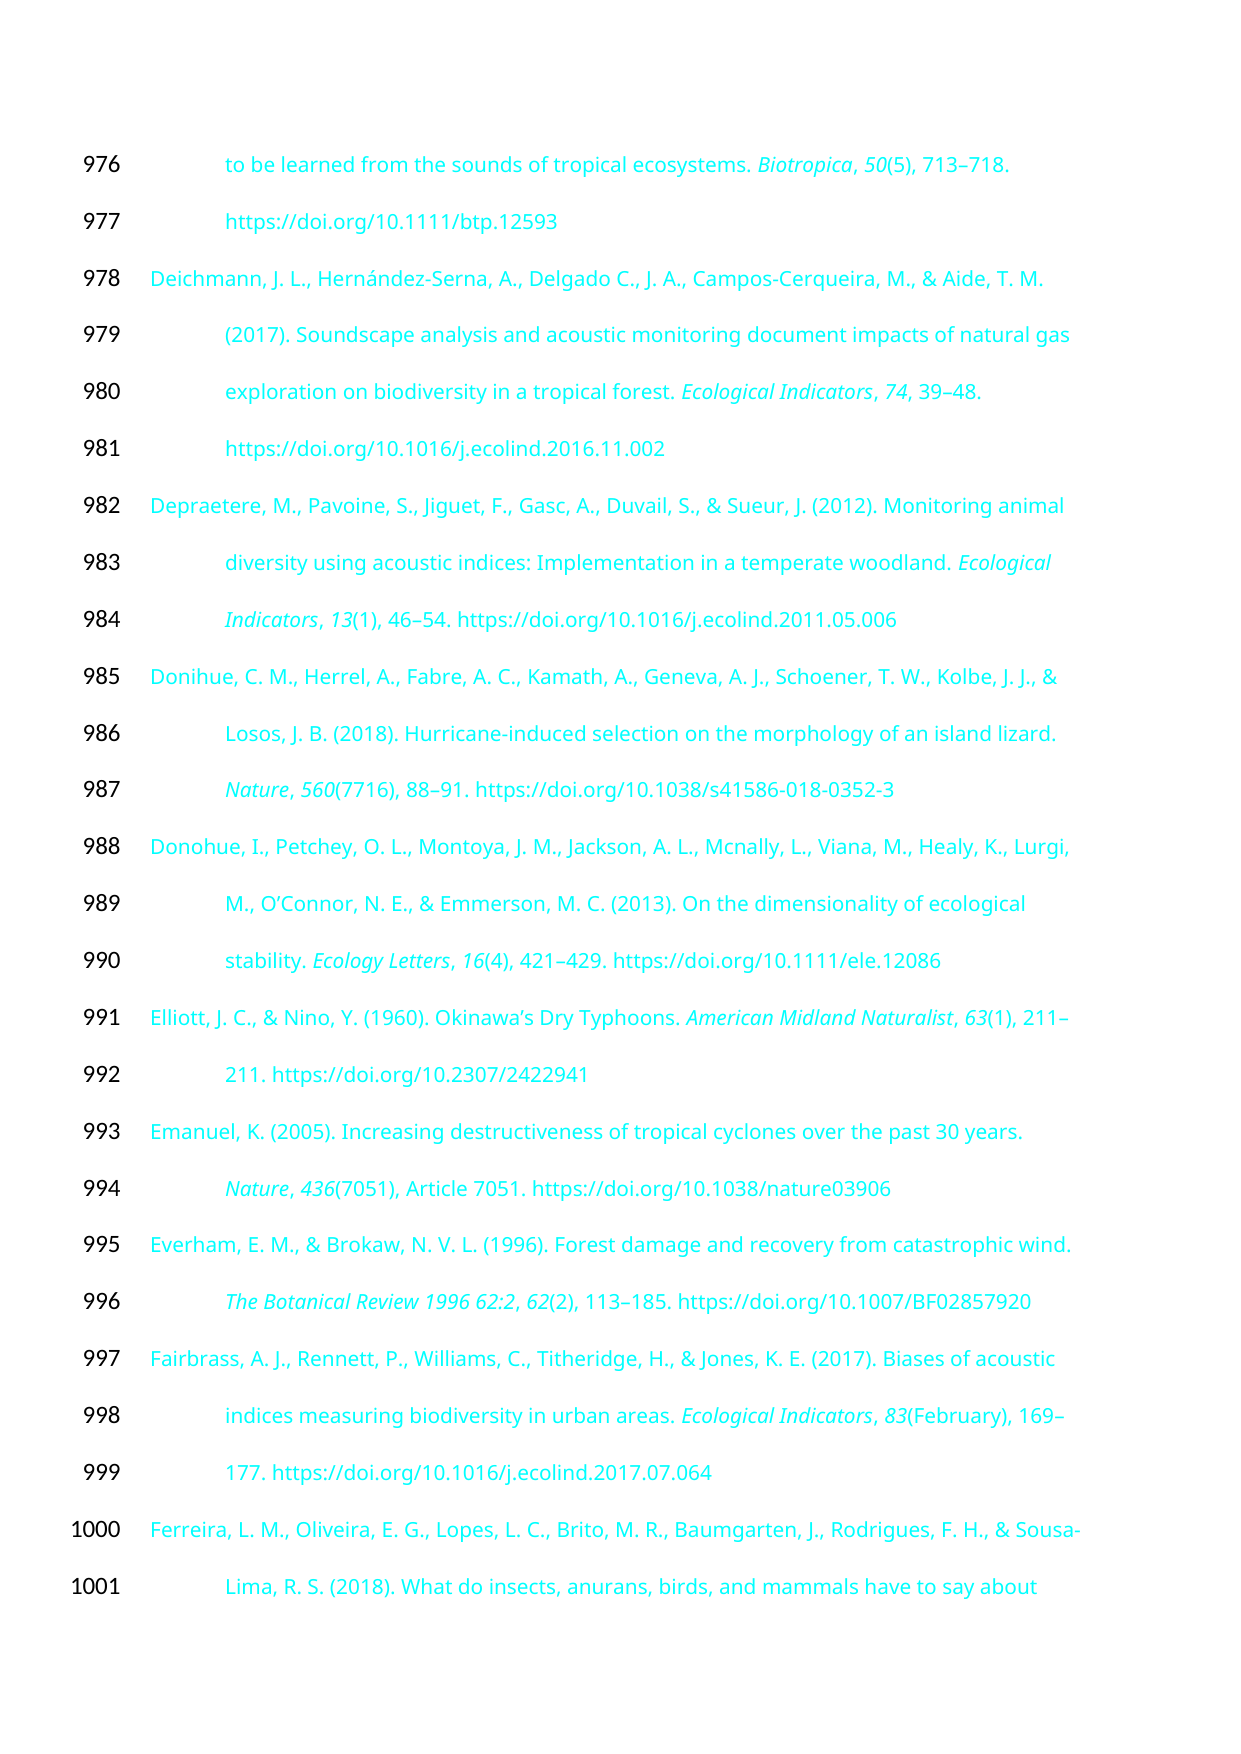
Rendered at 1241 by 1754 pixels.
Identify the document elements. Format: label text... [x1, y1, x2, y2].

text Emanuel, K. (2005). Increasing destructiveness of tropical cyclones over the past 30 years. Nature, 436(7051), Article 7051. https://doi.org/10.1038/nature03906 [150, 1117, 1090, 1202]
text Everham, E. M., & Brokaw, N. V. L. (1996). Forest damage and recovery from catastrophic wind. The Botanical Review 1996 62:2, 62(2), 113–185. https://doi.org/10.1007/BF02857920 [150, 1231, 1090, 1316]
text Deichmann, J. L., Hernández-Serna, A., Delgado C., J. A., Campos-Cerqueira, M., & Aide, T. M. (2017). Soundscape analysis and acoustic monitoring document impacts of natural gas exploration on biodiversity in a tropical forest. Ecological Indicators, 74, 39–48. https://doi.org/10.1016/j.ecolind.2016.11.002 [150, 264, 1090, 463]
text Depraetere, M., Pavoine, S., Jiguet, F., Gasc, A., Duvail, S., & Sueur, J. (2012). Monitoring animal diversity using acoustic indices: Implementation in a temperate woodland. Ecological Indicators, 13(1), 46–54. https://doi.org/10.1016/j.ecolind.2011.05.006 [150, 491, 1090, 633]
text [150, 1515, 1090, 1600]
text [150, 150, 1090, 235]
text Donohue, I., Petchey, O. L., Montoya, J. M., Jackson, A. L., Mcnally, L., Viana, M., Healy, K., Lurgi, M., O’Connor, N. E., & Emmerson, M. C. (2013). On the dimensionality of ecological stability. Ecology Letters, 16(4), 421–429. https://doi.org/10.1111/ele.12086 [150, 832, 1090, 975]
text Donihue, C. M., Herrel, A., Fabre, A. C., Kamath, A., Geneva, A. J., Schoener, T. W., Kolbe, J. J., & Losos, J. B. (2018). Hurricane-induced selection on the morphology of an island lizard. Nature, 560(7716), 88–91. https://doi.org/10.1038/s41586-018-0352-3 [150, 662, 1090, 804]
text Fairbrass, A. J., Rennett, P., Williams, C., Titheridge, H., & Jones, K. E. (2017). Biases of acoustic indices measuring biodiversity in urban areas. Ecological Indicators, 83(February), 169–177. https://doi.org/10.1016/j.ecolind.2017.07.064 [150, 1344, 1090, 1487]
text Elliott, J. C., & Nino, Y. (1960). Okinawa’s Dry Typhoons. American Midland Naturalist, 63(1), 211–211. https://doi.org/10.2307/2422941 [150, 1003, 1090, 1088]
